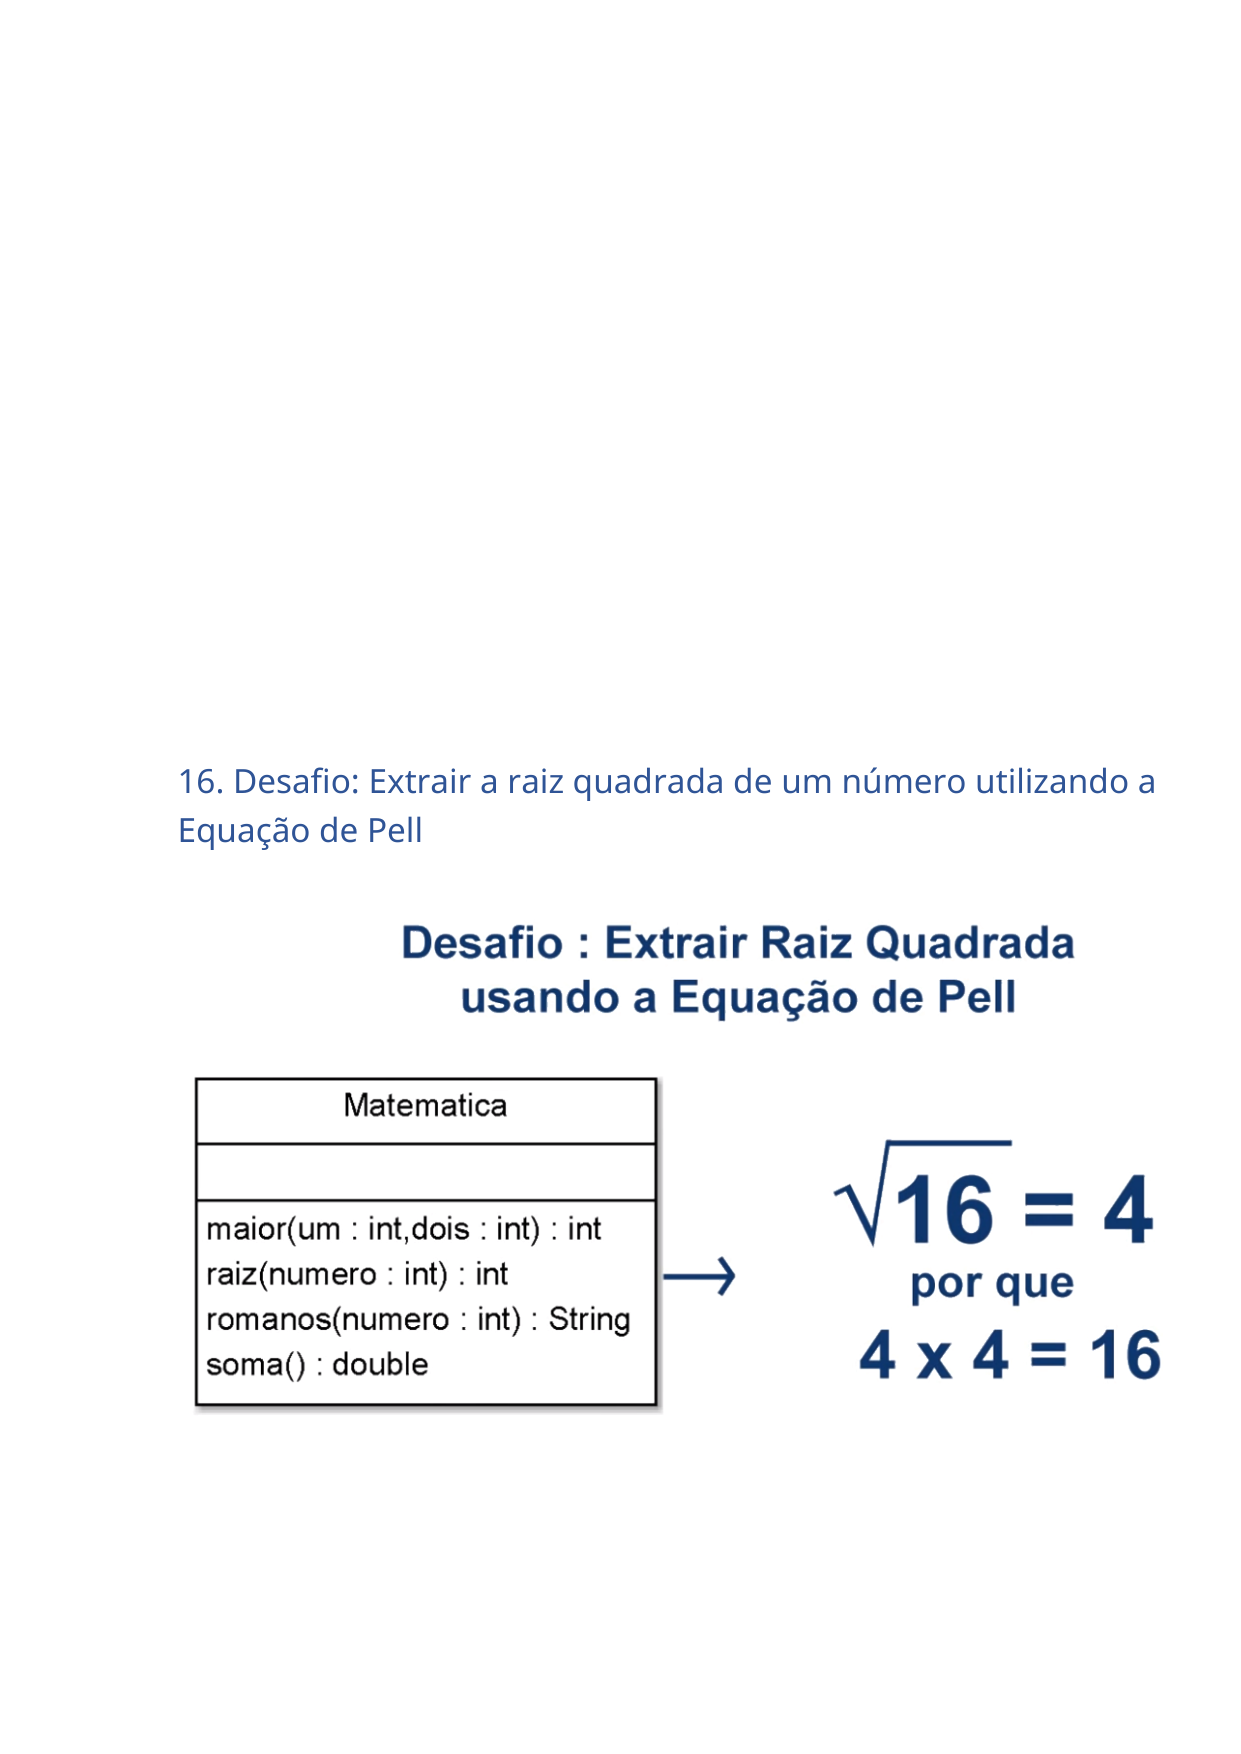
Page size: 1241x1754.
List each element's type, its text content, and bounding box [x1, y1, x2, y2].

subtitle Desafio: Extrair a raiz quadrada de um número utilizando a Equação de Pell [177, 757, 1181, 852]
picture [177, 902, 1182, 1422]
